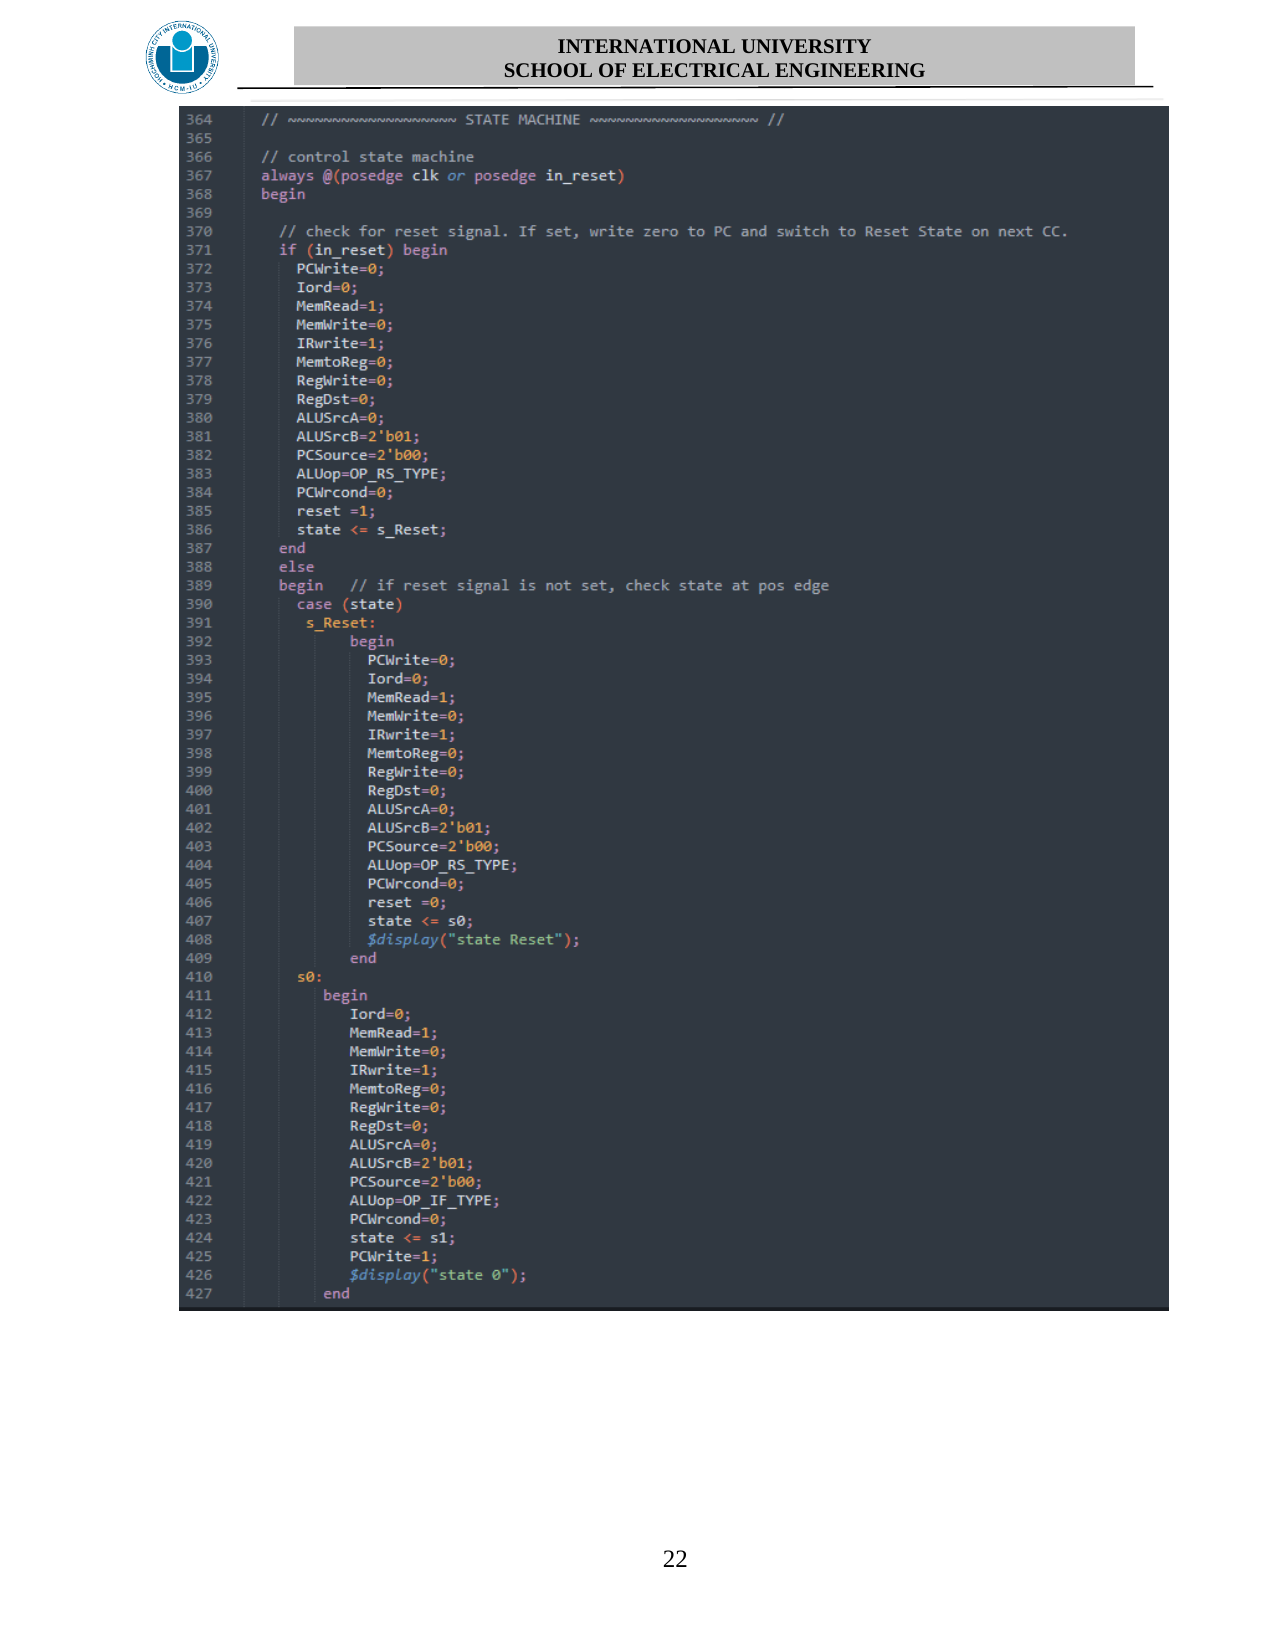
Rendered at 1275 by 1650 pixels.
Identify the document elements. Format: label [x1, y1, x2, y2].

picture [179, 106, 1169, 1311]
picture [144, 19, 219, 95]
